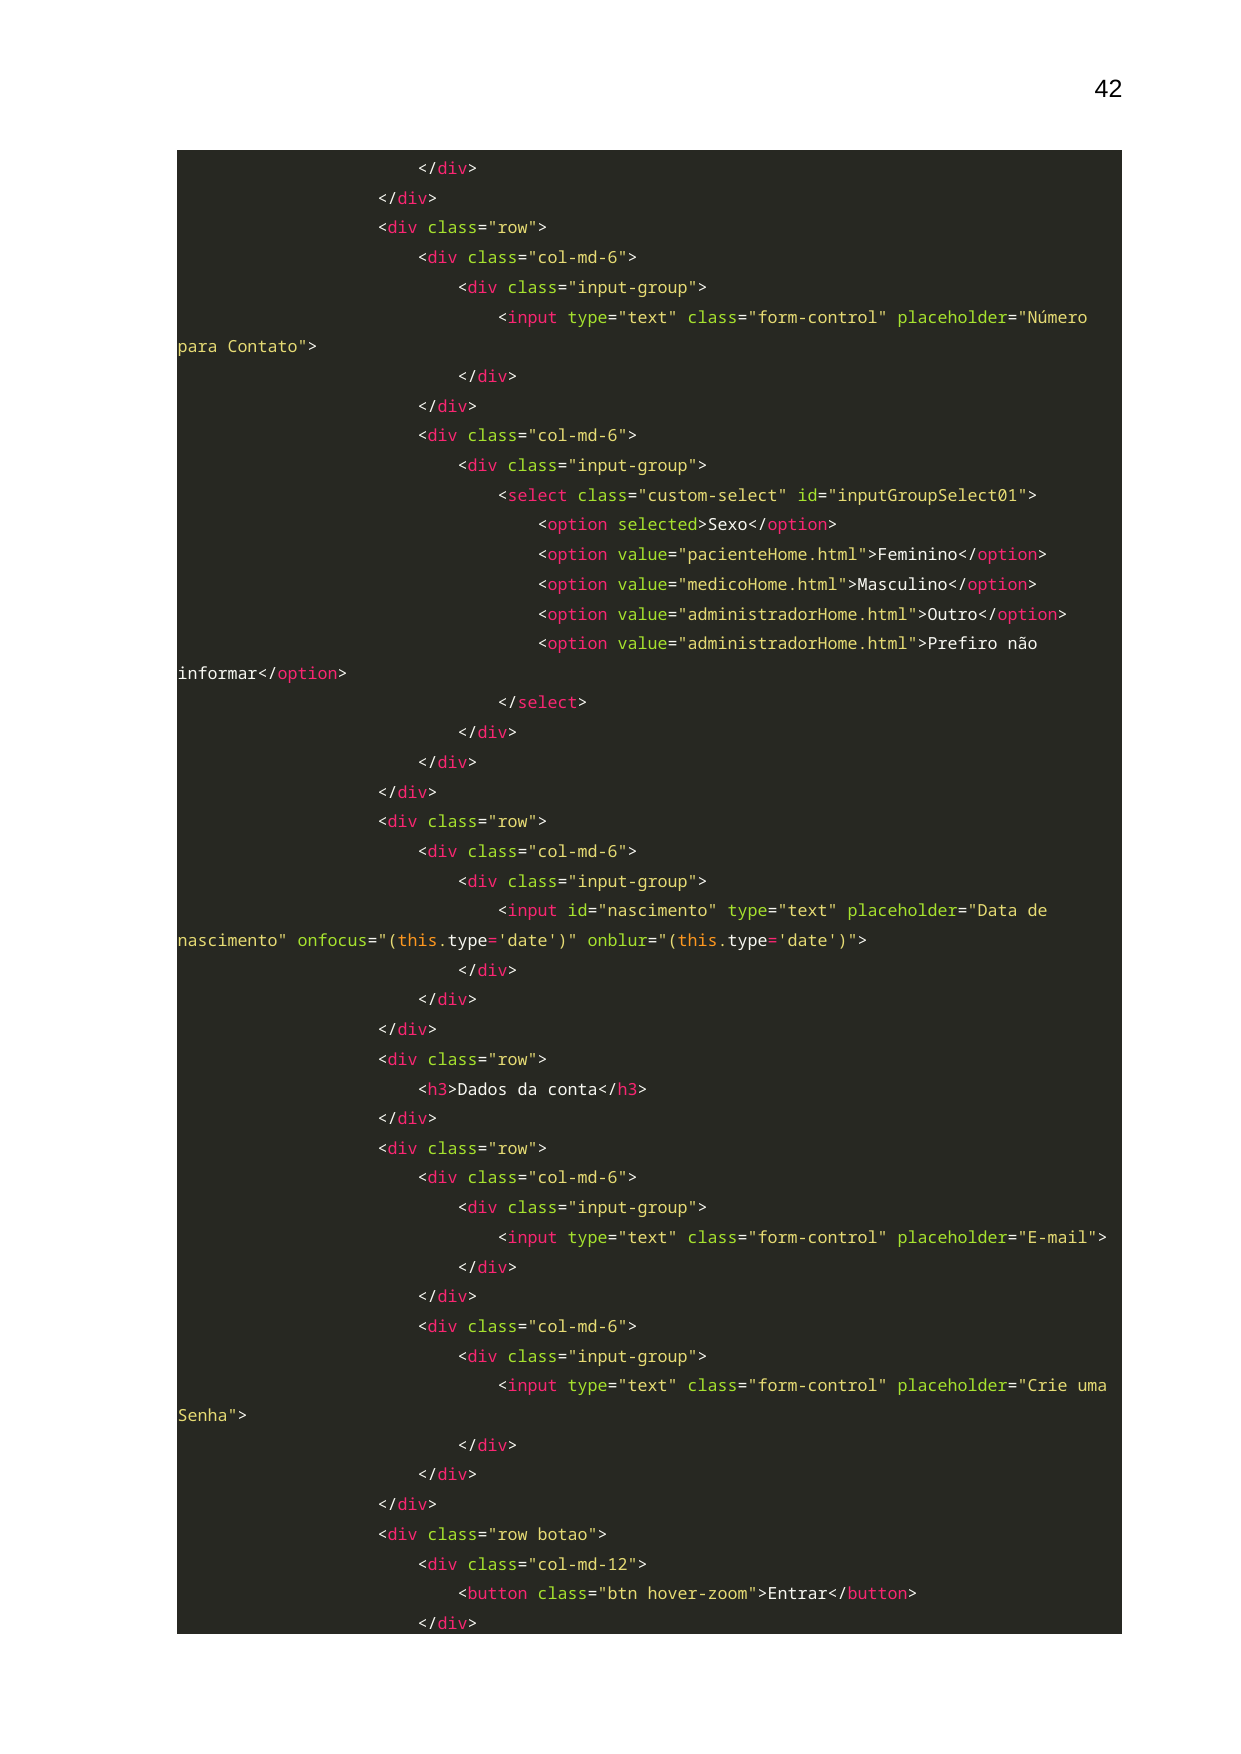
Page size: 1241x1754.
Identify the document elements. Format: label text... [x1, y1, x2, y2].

text </div> [177, 951, 1122, 981]
text <div class="col-md-6"> [177, 417, 1122, 447]
text <div class="input-group"> [177, 268, 1122, 298]
text </div> [177, 1604, 1122, 1634]
text <div class="input-group"> [177, 1189, 1122, 1218]
text <button class="btn hover-zoom">Entrar</button> [177, 1575, 1122, 1604]
text <div class="row botao"> [177, 1515, 1122, 1545]
text <option selected>Sexo</option> [177, 506, 1122, 536]
text </div> [177, 981, 1122, 1011]
text </div> [177, 150, 1122, 179]
text </div> [177, 387, 1122, 417]
text </div> [177, 1486, 1122, 1515]
text </div> [177, 179, 1122, 209]
text <select class="custom-select" id="inputGroupSelect01"> [177, 476, 1122, 506]
text <div class="col-md-6"> [177, 1159, 1122, 1189]
text <input id="nascimento" type="text" placeholder="Data de nascimento" onfocus="(this.type='date')" onblur="(this.type='date')"> [177, 892, 1122, 951]
text </div> [177, 358, 1122, 387]
text <div class="col-md-6"> [177, 833, 1122, 862]
text <div class="row"> [177, 1129, 1122, 1159]
text </div> [177, 1456, 1122, 1486]
text <option value="pacienteHome.html">Feminino</option> [177, 536, 1122, 565]
text </div> [177, 1426, 1122, 1456]
text <div class="row"> [177, 1040, 1122, 1070]
text <div class="row"> [177, 803, 1122, 833]
text <div class="input-group"> [177, 447, 1122, 476]
text </div> [177, 1100, 1122, 1129]
text </div> [177, 1248, 1122, 1278]
text </div> [177, 714, 1122, 743]
text </div> [177, 743, 1122, 773]
text <h3>Dados da conta</h3> [177, 1070, 1122, 1100]
text <option value="administradorHome.html">Outro</option> [177, 595, 1122, 625]
text <div class="row"> [177, 209, 1122, 239]
text <option value="medicoHome.html">Masculino</option> [177, 565, 1122, 595]
text </select> [177, 684, 1122, 714]
text <input type="text" class="form-control" placeholder="E-mail"> [177, 1218, 1122, 1248]
text </div> [177, 1278, 1122, 1308]
text <div class="col-md-12"> [177, 1545, 1122, 1575]
text <input type="text" class="form-control" placeholder="Número para Contato"> [177, 298, 1122, 358]
text <div class="col-md-6"> [177, 239, 1122, 268]
text <div class="input-group"> [177, 1337, 1122, 1367]
text <input type="text" class="form-control" placeholder="Crie uma Senha"> [177, 1367, 1122, 1426]
text <div class="col-md-6"> [177, 1308, 1122, 1337]
text </div> [177, 1011, 1122, 1040]
text <div class="input-group"> [177, 862, 1122, 892]
text </div> [177, 773, 1122, 803]
text <option value="administradorHome.html">Prefiro não informar</option> [177, 625, 1122, 684]
